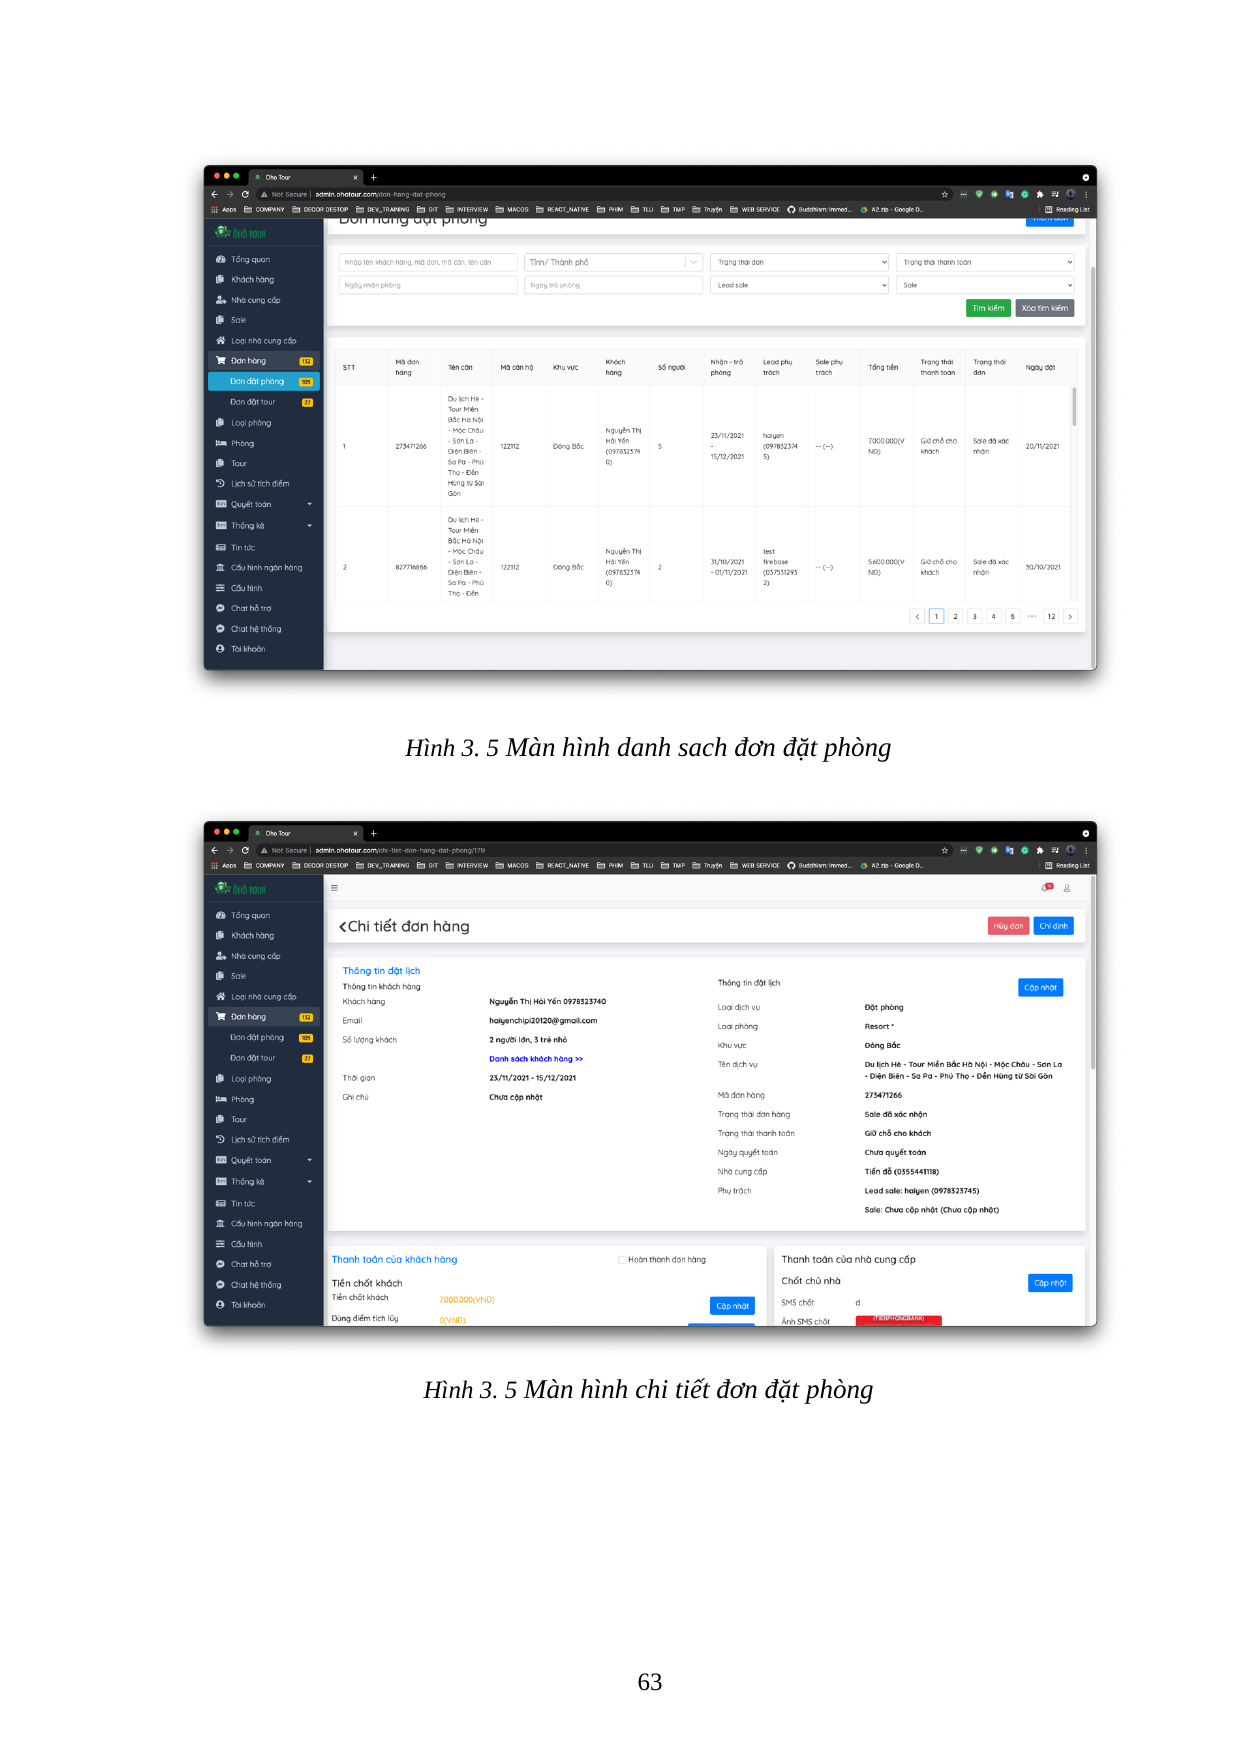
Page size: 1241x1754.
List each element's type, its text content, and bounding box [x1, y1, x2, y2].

picture [177, 147, 1123, 705]
text Hình 3. 5 Màn hình danh sach đơn đặt phòng [177, 731, 1122, 762]
picture [177, 803, 1123, 1361]
text Hình 3. 5 Màn hình chi tiết đơn đặt phòng [177, 1373, 1122, 1404]
